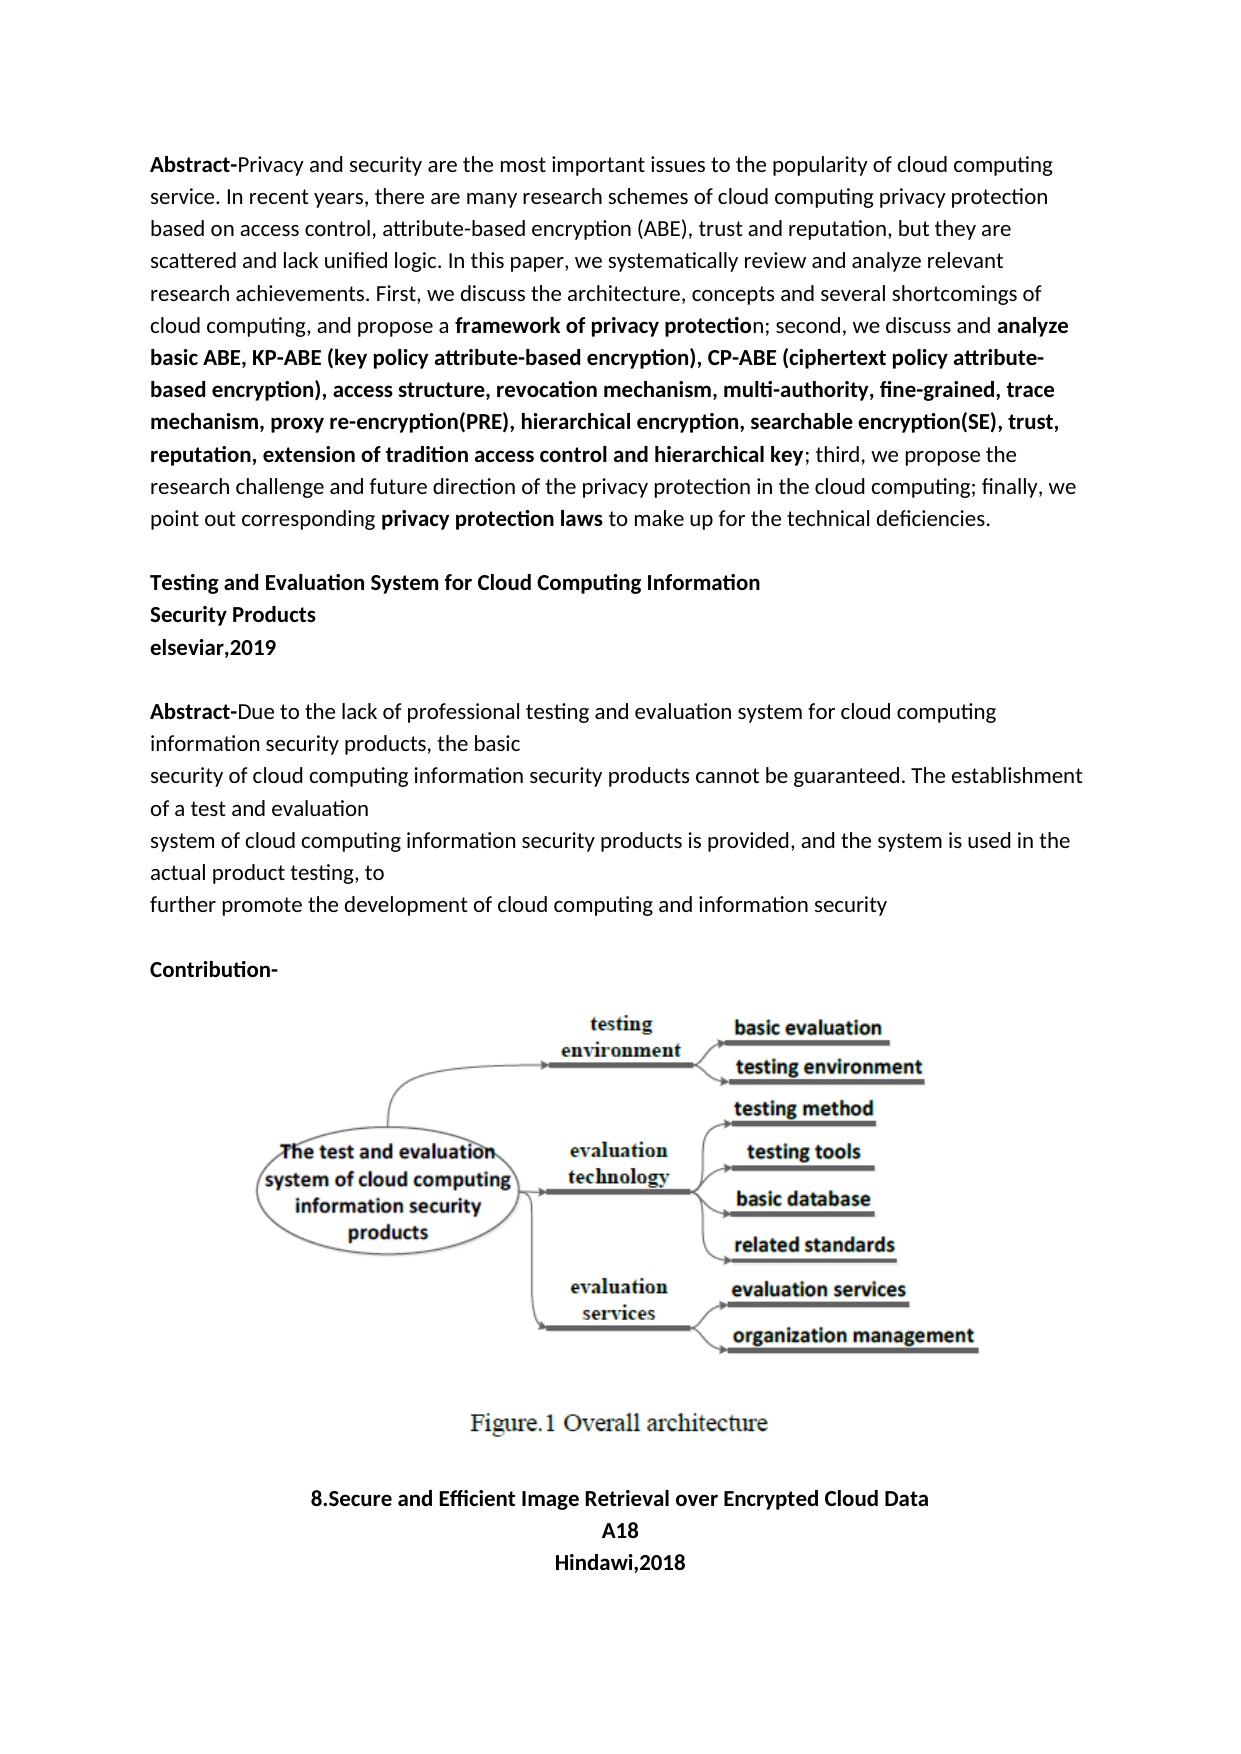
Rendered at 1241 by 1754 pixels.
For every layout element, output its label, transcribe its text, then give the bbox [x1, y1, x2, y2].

text Abstract-Due to the lack of professional testing and evaluation system for cloud computing information security products, the basic [150, 697, 1090, 757]
text further promote the development of cloud computing and information security [150, 890, 1090, 918]
text Security Products [150, 601, 1090, 629]
text 8.Secure and Efficient Image Retrieval over Encrypted Cloud Data [150, 1484, 1090, 1512]
text Hindawi,2018 [150, 1548, 1090, 1576]
picture [150, 986, 1091, 1448]
text Abstract-Privacy and security are the most important issues to the popularity of cloud computing [150, 150, 1090, 178]
text Testing and Evaluation System for Cloud Computing Information [150, 568, 1090, 596]
text A18 [150, 1516, 1090, 1544]
text system of cloud computing information security products is provided, and the system is used in the actual product testing, to [150, 826, 1090, 886]
text Contribution- [150, 955, 1090, 983]
text service. In recent years, there are many research schemes of cloud computing privacy protection based on access control, attribute-based encryption (ABE), trust and reputation, but they are scattered and lack unified logic. In this paper, we systematically review and analyze relevant research achievements. First, we discuss the architecture, concepts and several shortcomings of cloud computing, and propose a framework of privacy protection; second, we discuss and analyze basic ABE, KP-ABE (key policy attribute-based encryption), CP-ABE (ciphertext policy attribute-based encryption), access structure, revocation mechanism, multi-authority, fine-grained, trace mechanism, proxy re-encryption(PRE), hierarchical encryption, searchable encryption(SE), trust, reputation, extension of tradition access control and hierarchical key; third, we propose the research challenge and future direction of the privacy protection in the cloud computing; finally, we point out corresponding privacy protection laws to make up for the technical deficiencies. [150, 182, 1090, 532]
text elseviar,2019 [150, 633, 1090, 661]
text security of cloud computing information security products cannot be guaranteed. The establishment of a test and evaluation [150, 762, 1090, 822]
